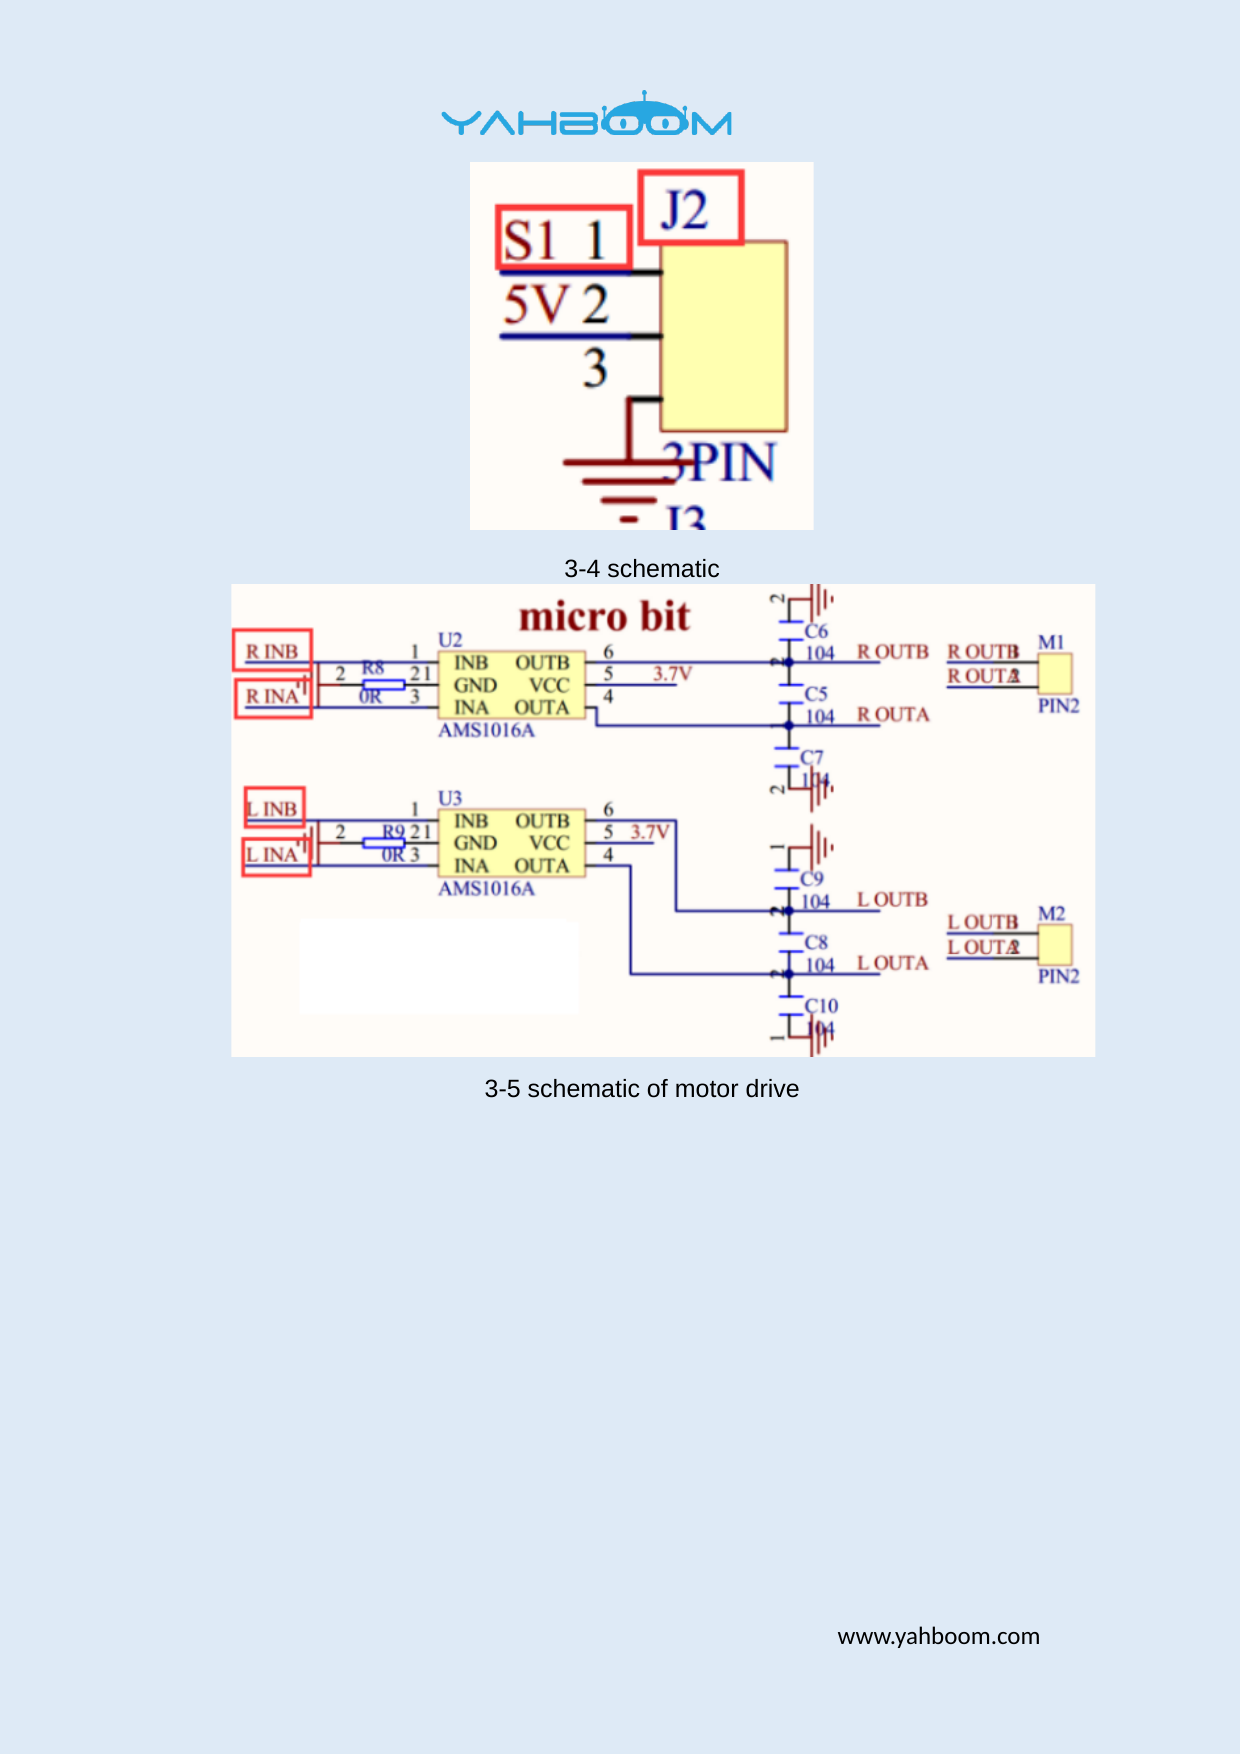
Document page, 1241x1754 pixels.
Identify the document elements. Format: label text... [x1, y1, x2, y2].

picture [231, 584, 1096, 1057]
text 3-4 schematic [187, 552, 1053, 584]
text 3-5 schematic of motor drive [187, 1072, 1053, 1104]
picture [470, 162, 814, 530]
picture [441, 90, 732, 135]
